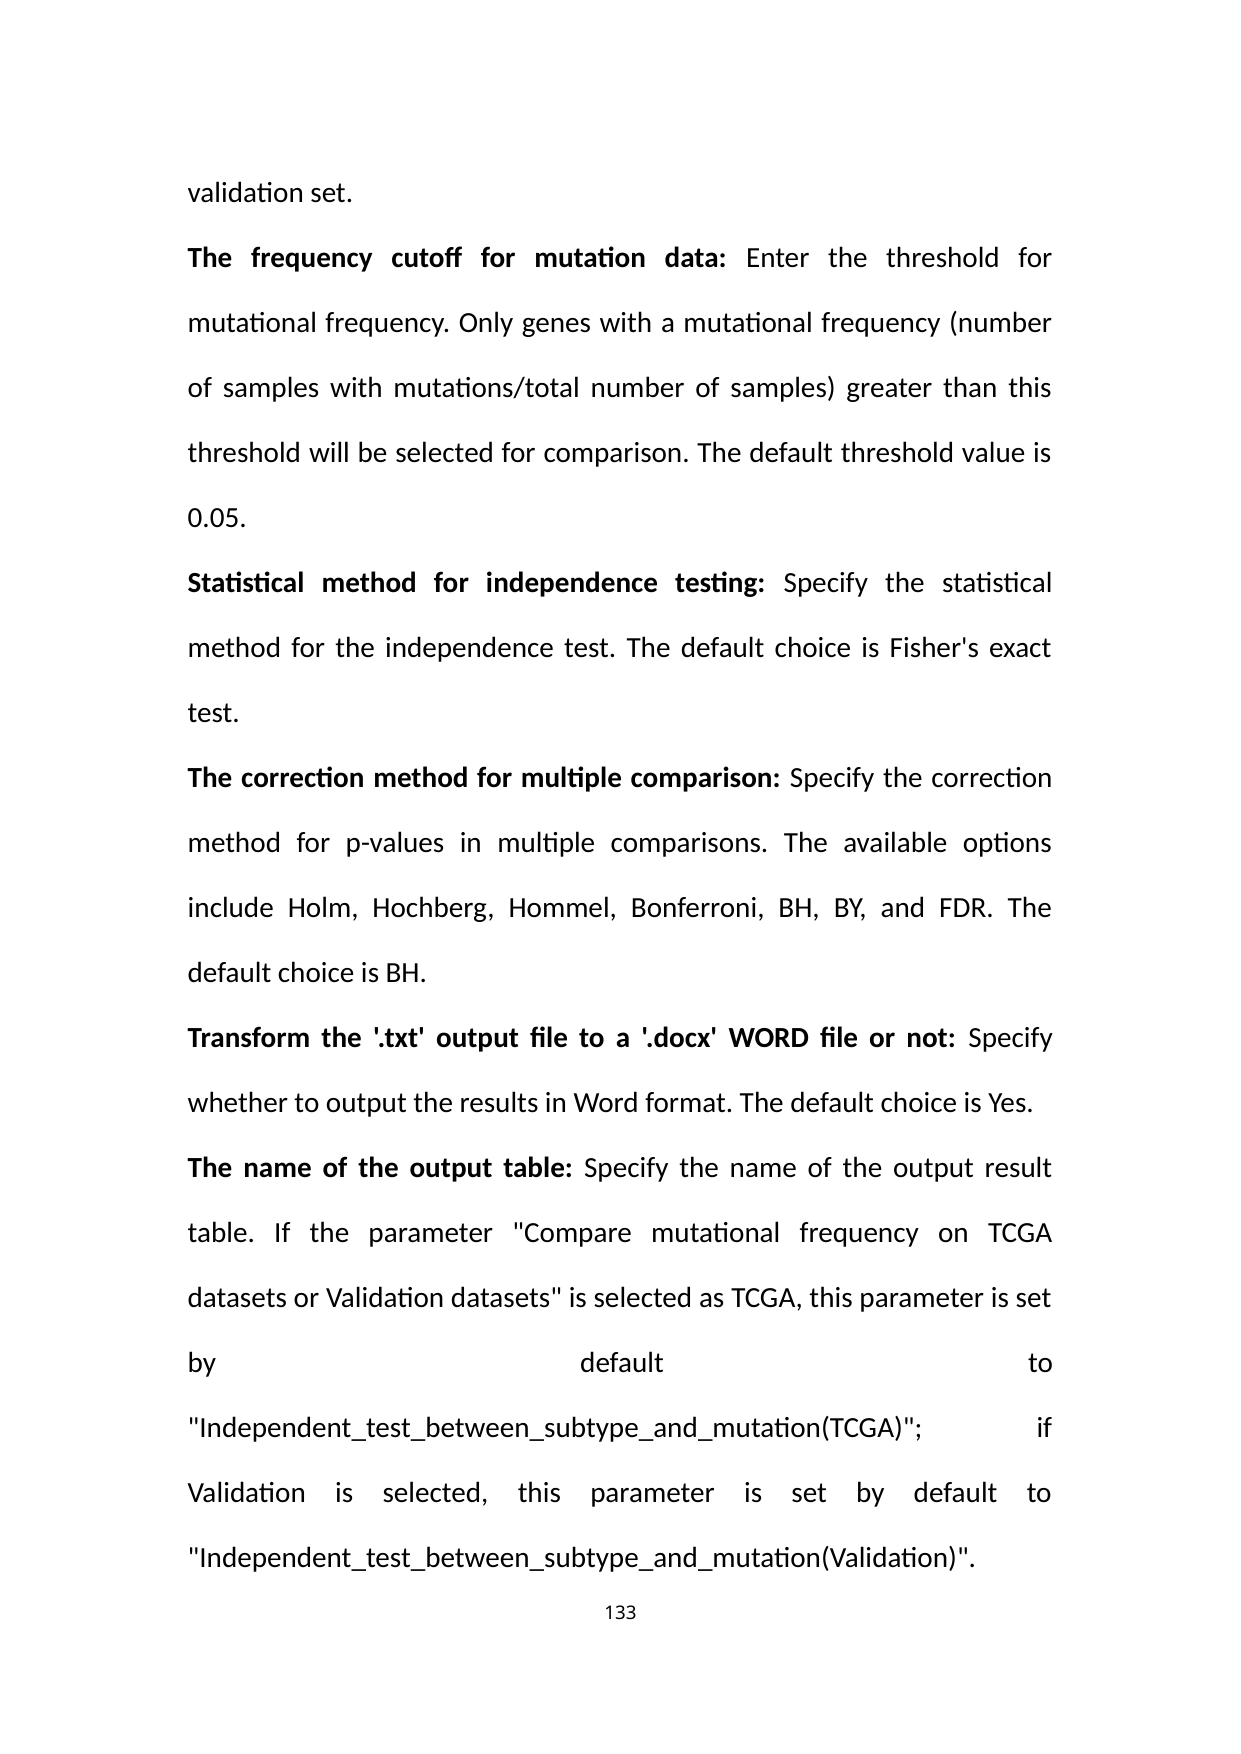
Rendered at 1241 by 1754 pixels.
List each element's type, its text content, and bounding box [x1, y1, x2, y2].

text Statistical method for independence testing: Specify the statistical method for the independence test. The default choice is Fisher's exact test. [187, 550, 1053, 745]
text The frequency cutoff for mutation data: Enter the threshold for mutational frequency. Only genes with a mutational frequency (number of samples with mutations/total number of samples) greater than this threshold will be selected for comparison. The default threshold value is 0.05. [187, 225, 1053, 550]
text The correction method for multiple comparison: Specify the correction method for p-values in multiple comparisons. The available options include Holm, Hochberg, Hommel, Bonferroni, BH, BY, and FDR. The default choice is BH. [187, 745, 1053, 1005]
text The name of the output table: Specify the name of the output result table. If the parameter "Compare mutational frequency on TCGA datasets or Validation datasets" is selected as TCGA, this parameter is set by default to "Independent_test_between_subtype_and_mutation(TCGA)"; if Validation is selected, this parameter is set by default to "Independent_test_between_subtype_and_mutation(Validation)". [187, 1135, 1053, 1590]
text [187, 160, 1053, 225]
text Transform the '.txt' output file to a '.docx' WORD file or not: Specify whether to output the results in Word format. The default choice is Yes. [187, 1005, 1053, 1135]
